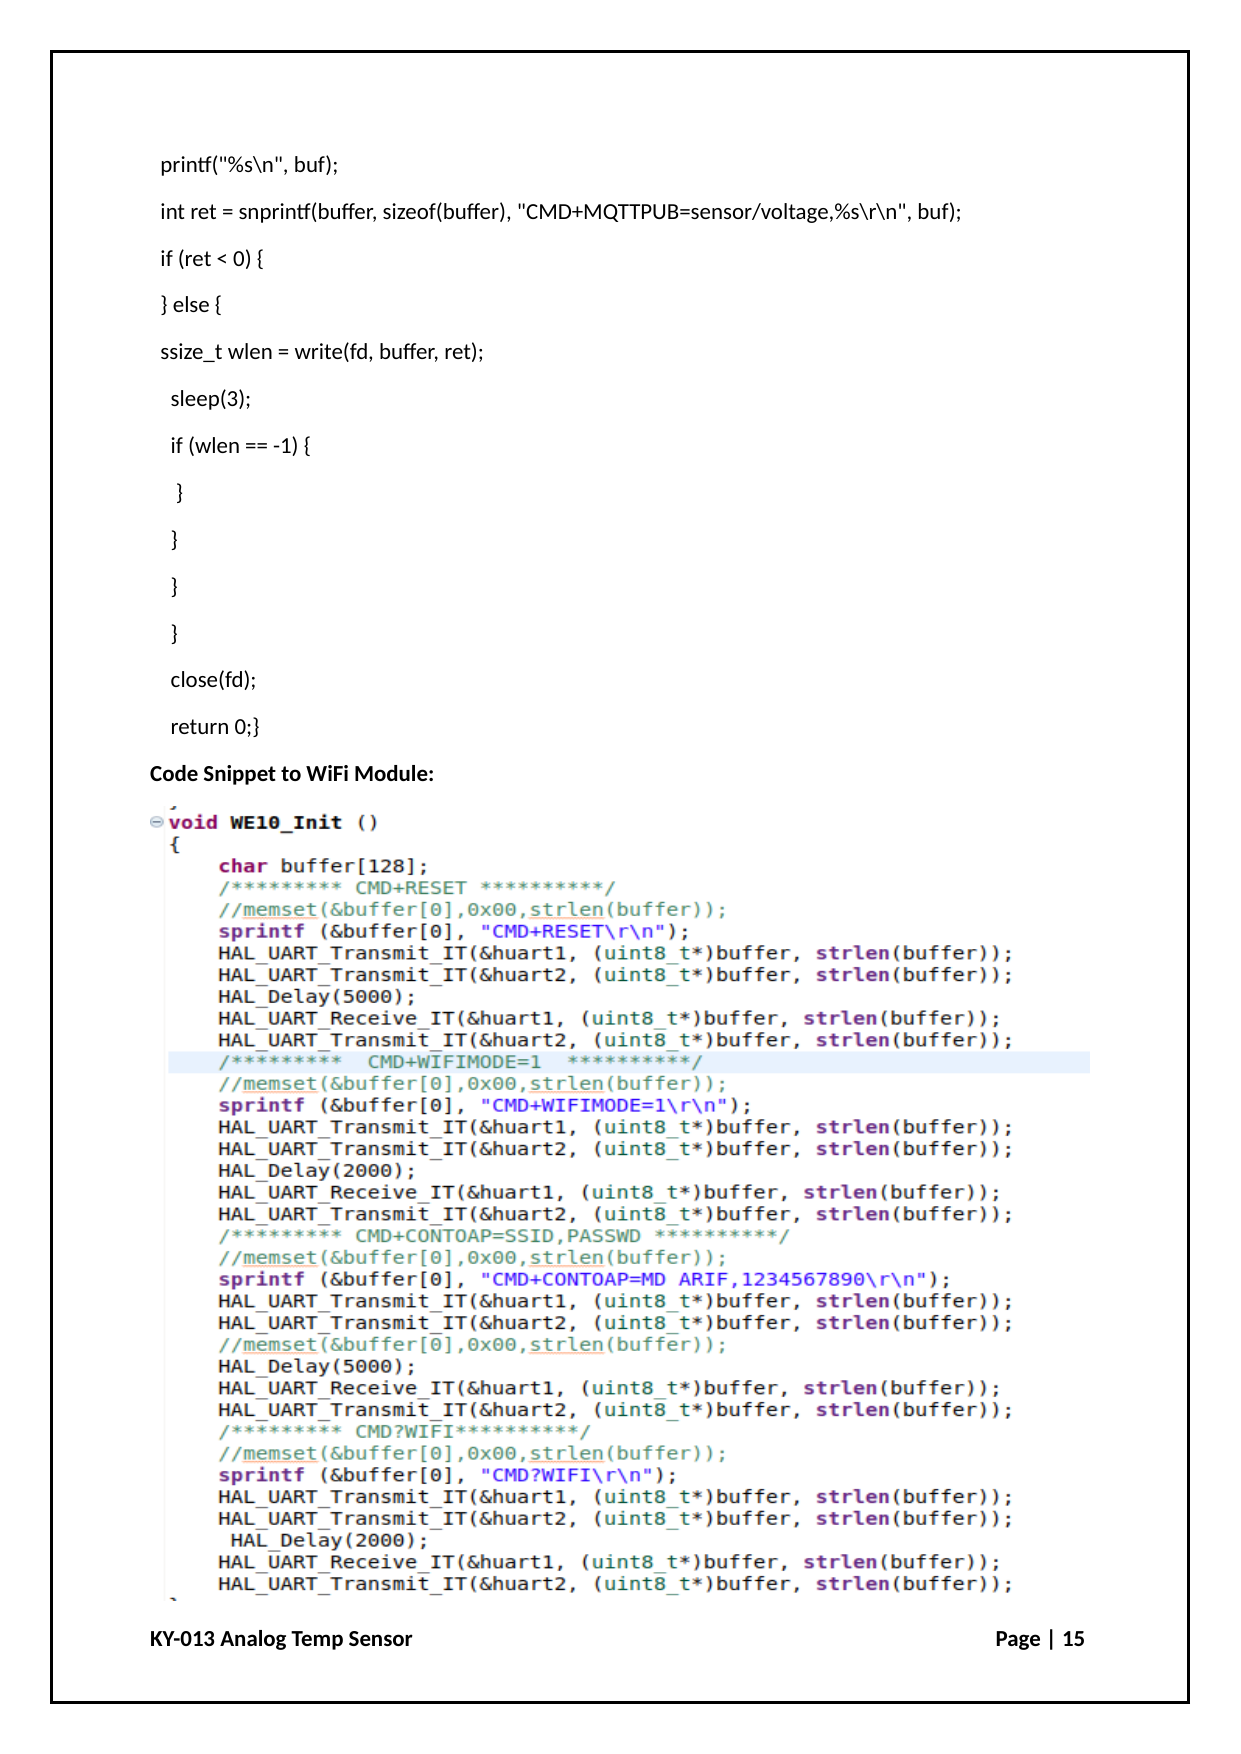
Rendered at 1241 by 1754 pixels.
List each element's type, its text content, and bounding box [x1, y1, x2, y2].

text if (wlen == -1) { [150, 431, 1090, 459]
text close(fd); [150, 666, 1090, 694]
text if (ret < 0) { [150, 244, 1090, 272]
text } else { [150, 291, 1090, 319]
text } [150, 478, 1090, 506]
text sleep(3); [150, 384, 1090, 412]
text int ret = snprintf(buffer, sizeof(buffer), "CMD+MQTTPUB=sensor/voltage,%s\r\n", buf); [150, 197, 1090, 225]
text printf("%s\n", buf); [150, 150, 1090, 178]
text return 0;} [150, 712, 1090, 741]
text } [150, 572, 1090, 600]
text Code Snippet to WiFi Module: [150, 759, 1090, 787]
picture [150, 806, 1090, 1601]
text ssize_t wlen = write(fd, buffer, ret); [150, 337, 1090, 366]
text } [150, 619, 1090, 647]
text } [150, 525, 1090, 553]
